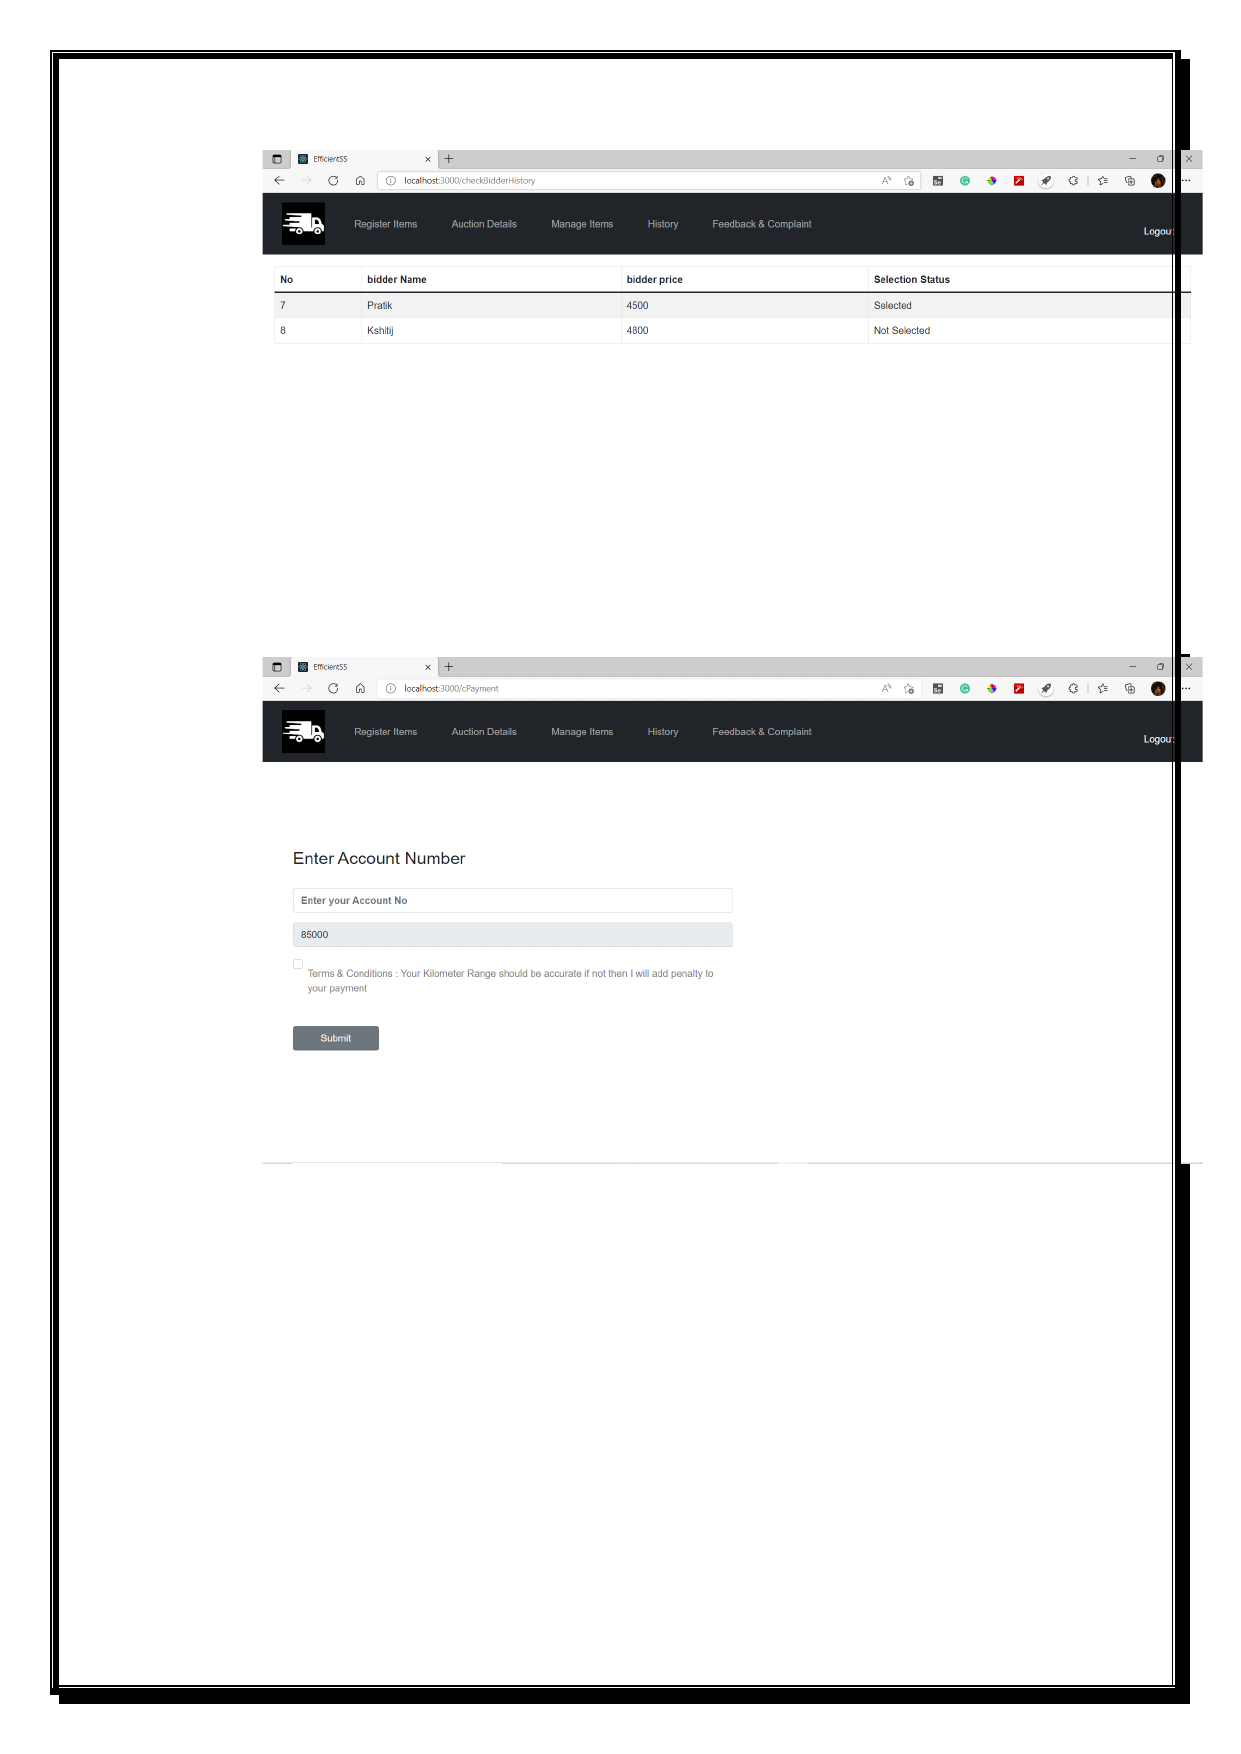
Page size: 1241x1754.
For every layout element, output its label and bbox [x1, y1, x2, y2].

picture [262, 657, 1172, 1164]
picture [1181, 657, 1203, 1164]
picture [1181, 150, 1203, 654]
picture [262, 150, 1172, 654]
